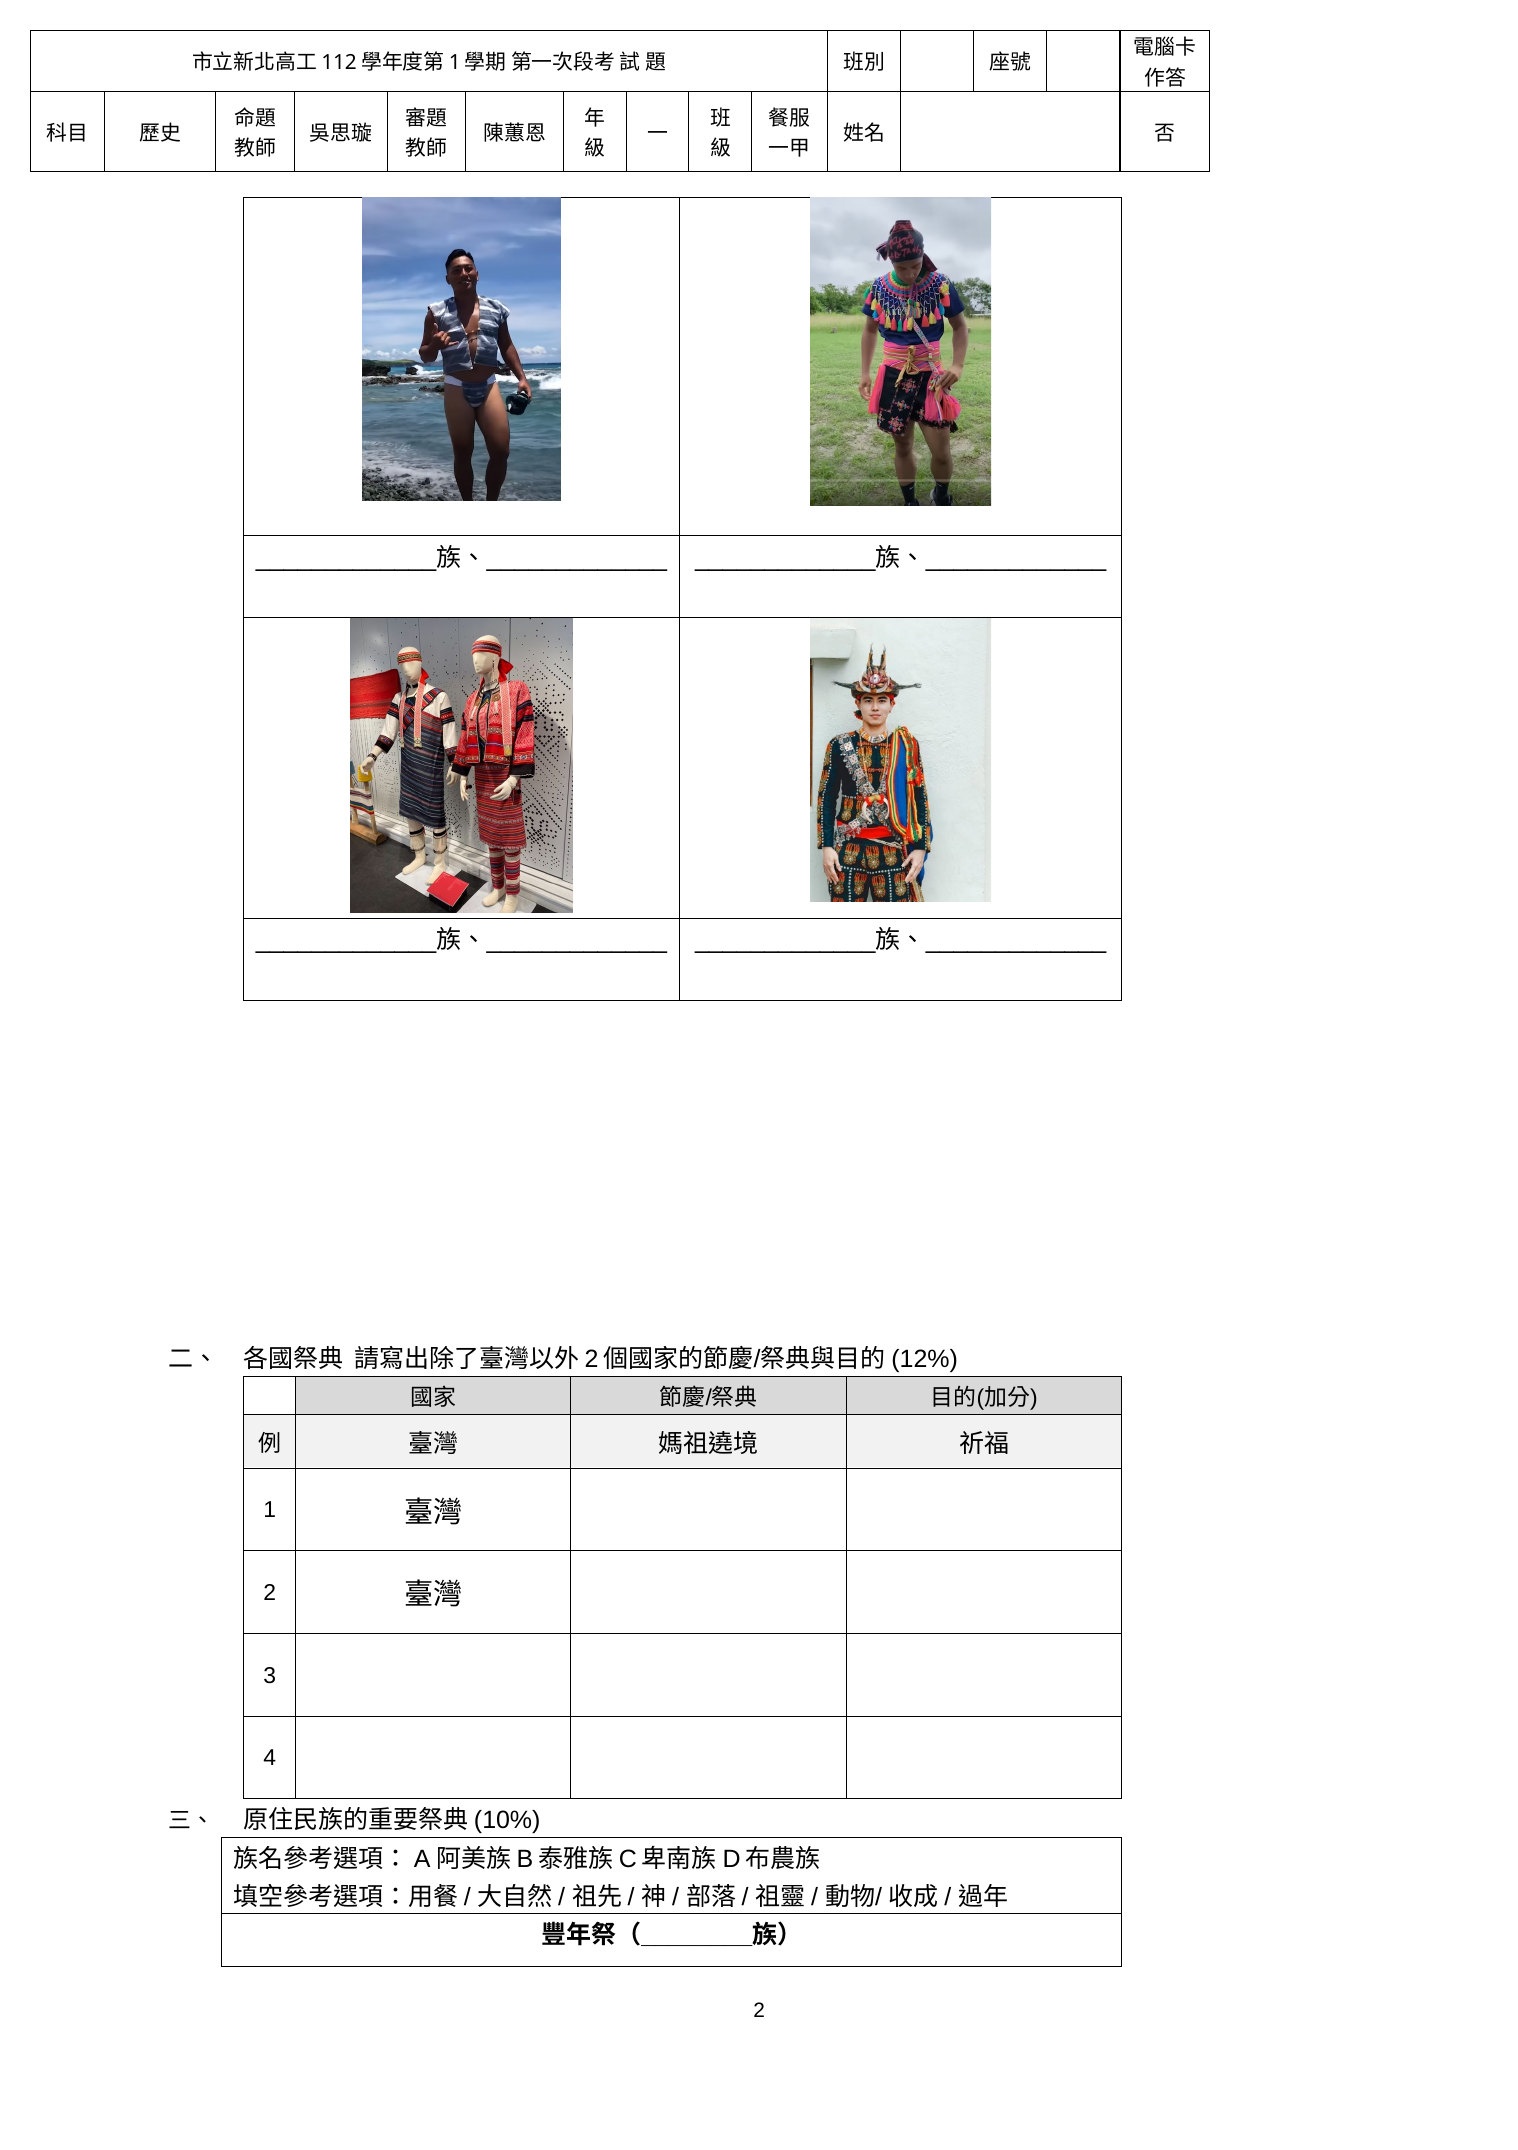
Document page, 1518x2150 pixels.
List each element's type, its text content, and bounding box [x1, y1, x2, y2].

table_cell [847, 1469, 1121, 1550]
table_cell _____________族、_____________ [244, 536, 679, 617]
picture [362, 197, 561, 501]
table_cell [847, 1634, 1121, 1716]
table_header [680, 198, 1121, 535]
table_cell _____________族、_____________ [680, 536, 1121, 617]
table_cell [296, 1634, 570, 1716]
table_cell [847, 1551, 1121, 1633]
table_header [244, 1377, 295, 1414]
table_header 國家 [296, 1377, 570, 1414]
table_cell 媽祖遶境 [571, 1415, 846, 1467]
table_header 節慶/祭典 [571, 1377, 846, 1414]
table_cell [571, 1469, 846, 1550]
table_cell [244, 618, 679, 918]
table_cell 臺灣 [296, 1415, 570, 1467]
picture [810, 197, 992, 506]
table_cell 例 [244, 1415, 295, 1467]
list 原住民族的重要祭典 (10%) [168, 1799, 1399, 1837]
table_cell [680, 618, 1121, 918]
table_cell [296, 1717, 570, 1798]
table_cell 臺灣 [296, 1469, 570, 1550]
table_cell _____________族、_____________ [244, 919, 679, 1000]
table_cell [571, 1634, 846, 1716]
picture [350, 618, 573, 913]
picture [810, 618, 992, 902]
table_header [244, 198, 679, 535]
table_cell [847, 1717, 1121, 1798]
table_header 目的(加分) [847, 1377, 1121, 1414]
list 各國祭典 請寫出除了臺灣以外2個國家的節慶/祭典與目的 (12%) [168, 1338, 1399, 1376]
table_cell [571, 1717, 846, 1798]
table_header 族名參考選項： A 阿美族 B泰雅族 C卑南族 D布農族 填空參考選項：用餐 / 大自然 / 祖先 / 神 / 部落 / 祖靈 / 動物/ 收成 / 過年 [222, 1838, 1121, 1913]
table_cell 2 [244, 1551, 295, 1633]
table_cell 豐年祭（________族） [222, 1914, 1121, 1966]
table_cell 1 [244, 1469, 295, 1550]
table_cell 4 [244, 1717, 295, 1798]
table_cell 祈福 [847, 1415, 1121, 1467]
table_cell 3 [244, 1634, 295, 1716]
table_cell [571, 1551, 846, 1633]
table_cell 臺灣 [296, 1551, 570, 1633]
table_cell _____________族、_____________ [680, 919, 1121, 1000]
